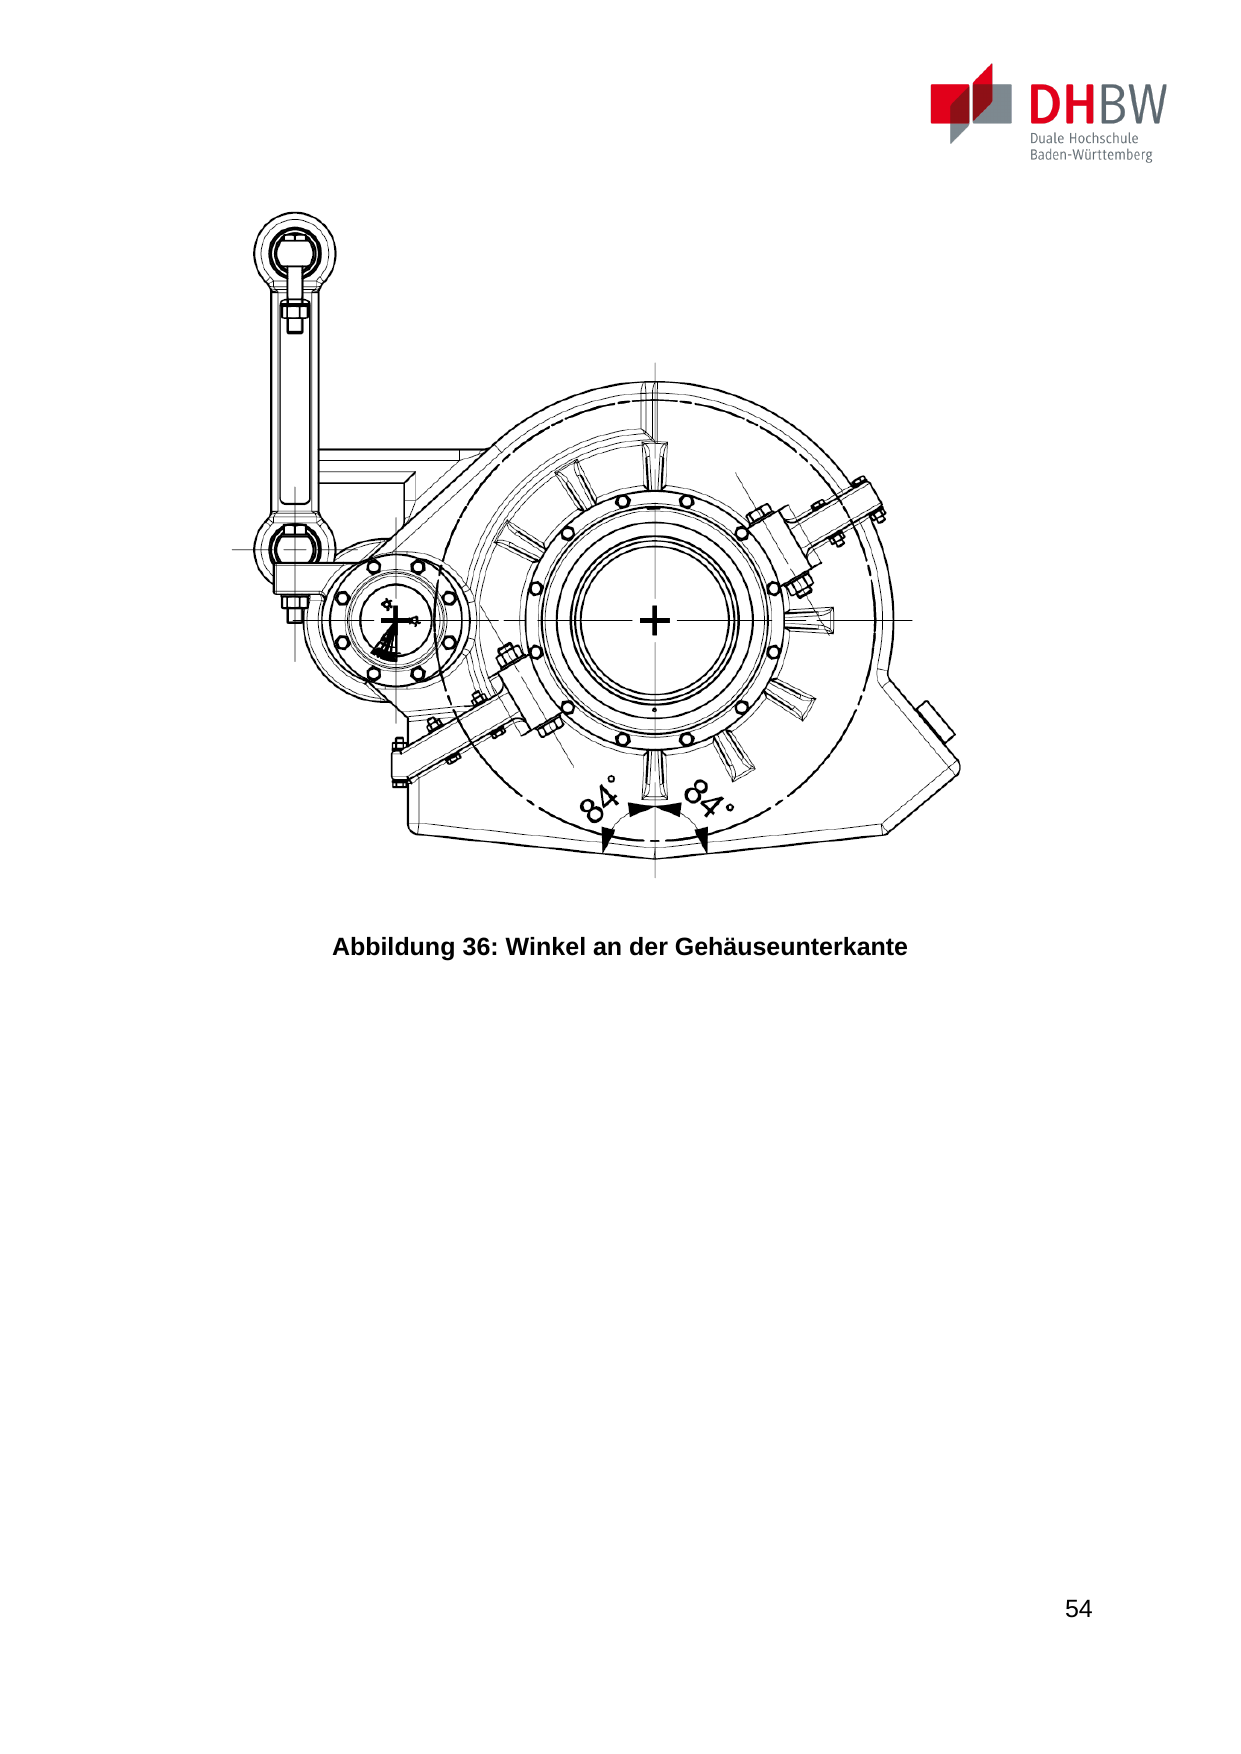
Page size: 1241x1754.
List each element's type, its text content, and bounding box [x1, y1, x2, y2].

picture [205, 206, 1035, 906]
picture [930, 63, 1167, 163]
